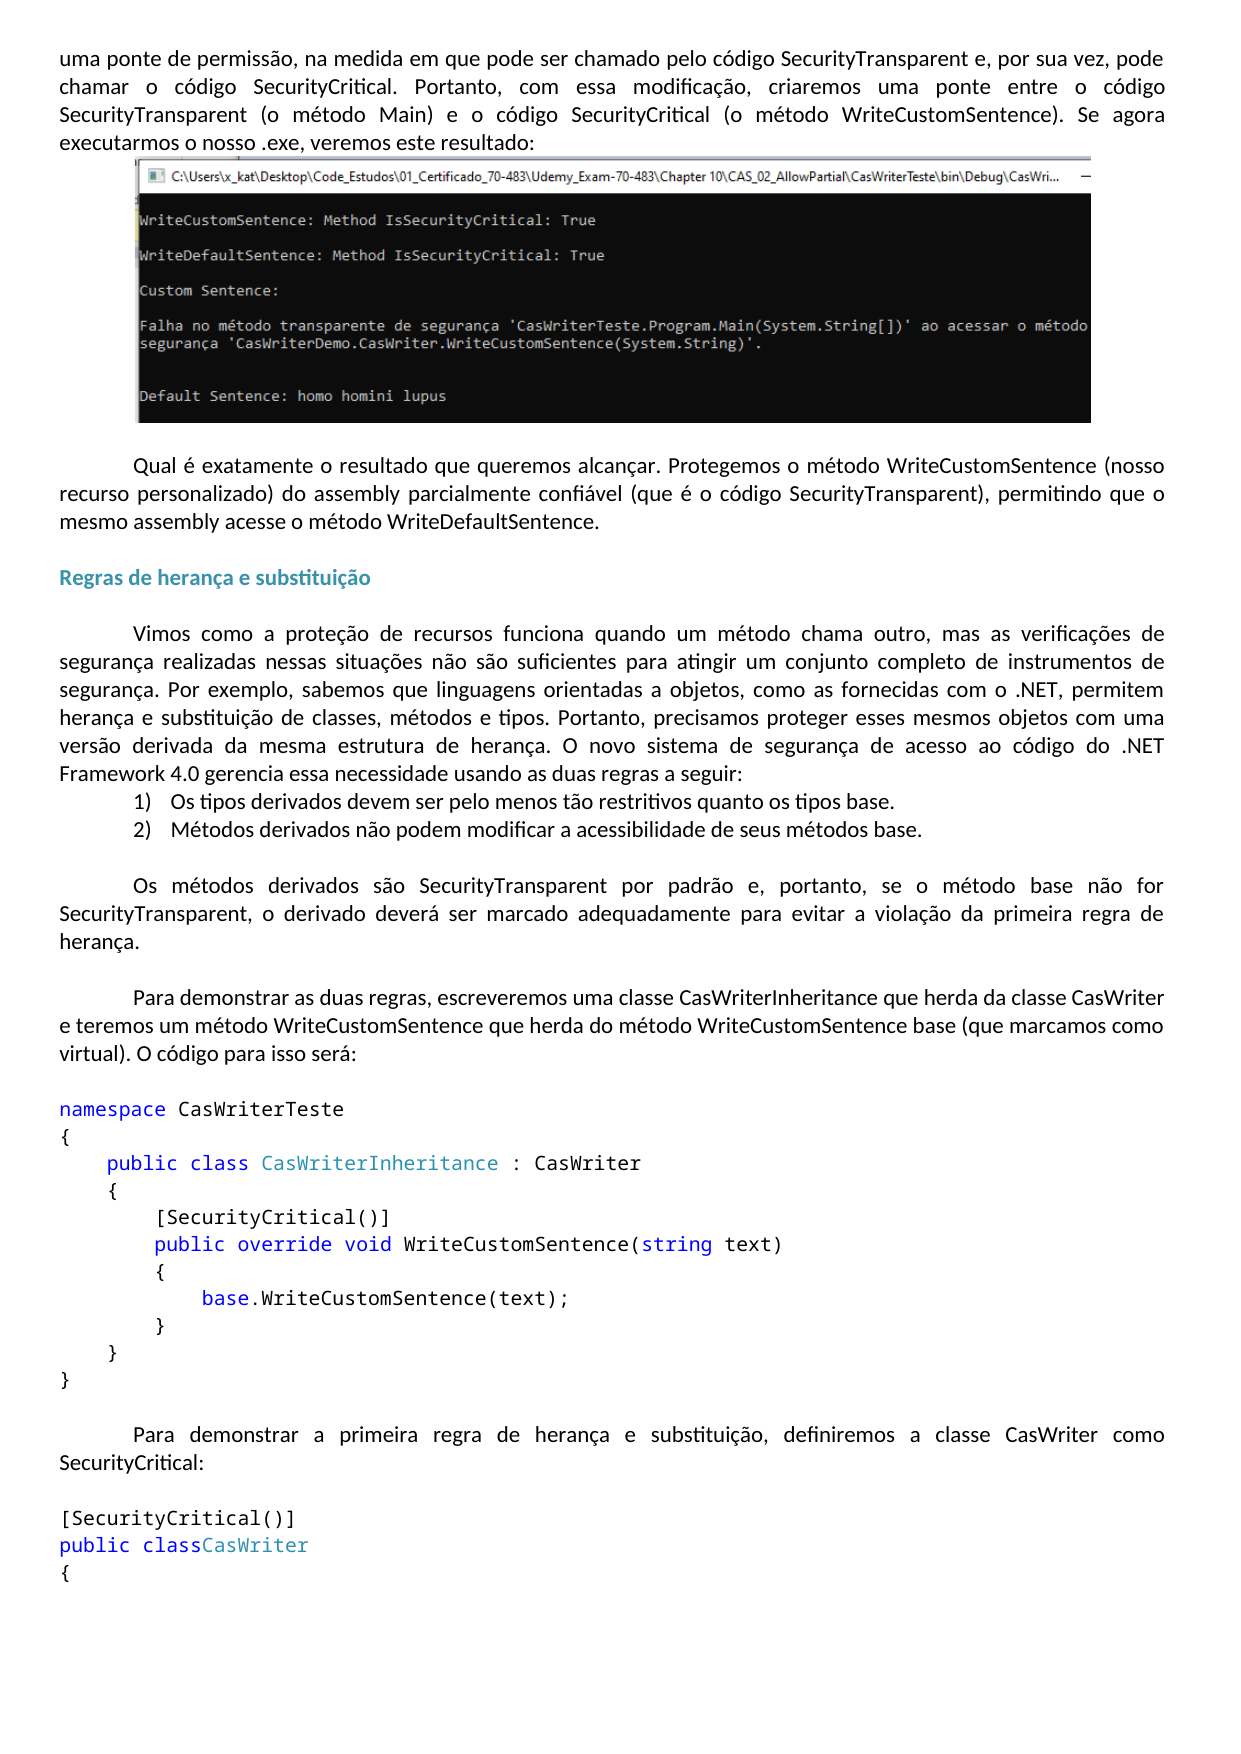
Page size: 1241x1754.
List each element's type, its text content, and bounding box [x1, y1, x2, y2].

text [59, 44, 1167, 156]
text base.WriteCustomSentence(text); [59, 1284, 1167, 1311]
text Qual é exatamente o resultado que queremos alcançar. Protegemos o método WriteCustomSentence (nosso recurso personalizado) do assembly parcialmente confiável (que é o código SecurityTransparent), permitindo que o mesmo assembly acesse o método WriteDefaultSentence. [59, 451, 1167, 535]
text [SecurityCritical()] [59, 1504, 1167, 1531]
picture [134, 156, 1091, 423]
list Métodos derivados não podem modificar a acessibilidade de seus métodos base. [133, 815, 1167, 843]
text { [59, 1257, 1167, 1284]
text Vimos como a proteção de recursos funciona quando um método chama outro, mas as verificações de segurança realizadas nessas situações não são suficientes para atingir um conjunto completo de instrumentos de segurança. Por exemplo, sabemos que linguagens orientadas a objetos, como as fornecidas com o .NET, permitem herança e substituição de classes, métodos e tipos. Portanto, precisamos proteger esses mesmos objetos com uma versão derivada da mesma estrutura de herança. O novo sistema de segurança de acesso ao código do .NET Framework 4.0 gerencia essa necessidade usando as duas regras a seguir: [59, 619, 1167, 787]
text Regras de herança e substituição [59, 563, 1167, 591]
text namespace CasWriterTeste [59, 1095, 1167, 1122]
list Os tipos derivados devem ser pelo menos tão restritivos quanto os tipos base. [133, 787, 1167, 815]
text } [59, 1338, 1167, 1365]
text public override void WriteCustomSentence(string text) [59, 1230, 1167, 1257]
text } [59, 1365, 1167, 1392]
text } [59, 1311, 1167, 1338]
text { [59, 1122, 1167, 1149]
text Para demonstrar a primeira regra de herança e substituição, definiremos a classe CasWriter como SecurityCritical: [59, 1420, 1167, 1476]
text { [59, 1558, 1167, 1585]
text public class CasWriterInheritance : CasWriter [59, 1149, 1167, 1176]
text Os métodos derivados são SecurityTransparent por padrão e, portanto, se o método base não for SecurityTransparent, o derivado deverá ser marcado adequadamente para evitar a violação da primeira regra de herança. [59, 871, 1167, 955]
text public classCasWriter [59, 1531, 1167, 1558]
text { [59, 1176, 1167, 1203]
text Para demonstrar as duas regras, escreveremos uma classe CasWriterInheritance que herda da classe CasWriter e teremos um método WriteCustomSentence que herda do método WriteCustomSentence base (que marcamos como virtual). O código para isso será: [59, 983, 1167, 1067]
text [SecurityCritical()] [59, 1203, 1167, 1230]
